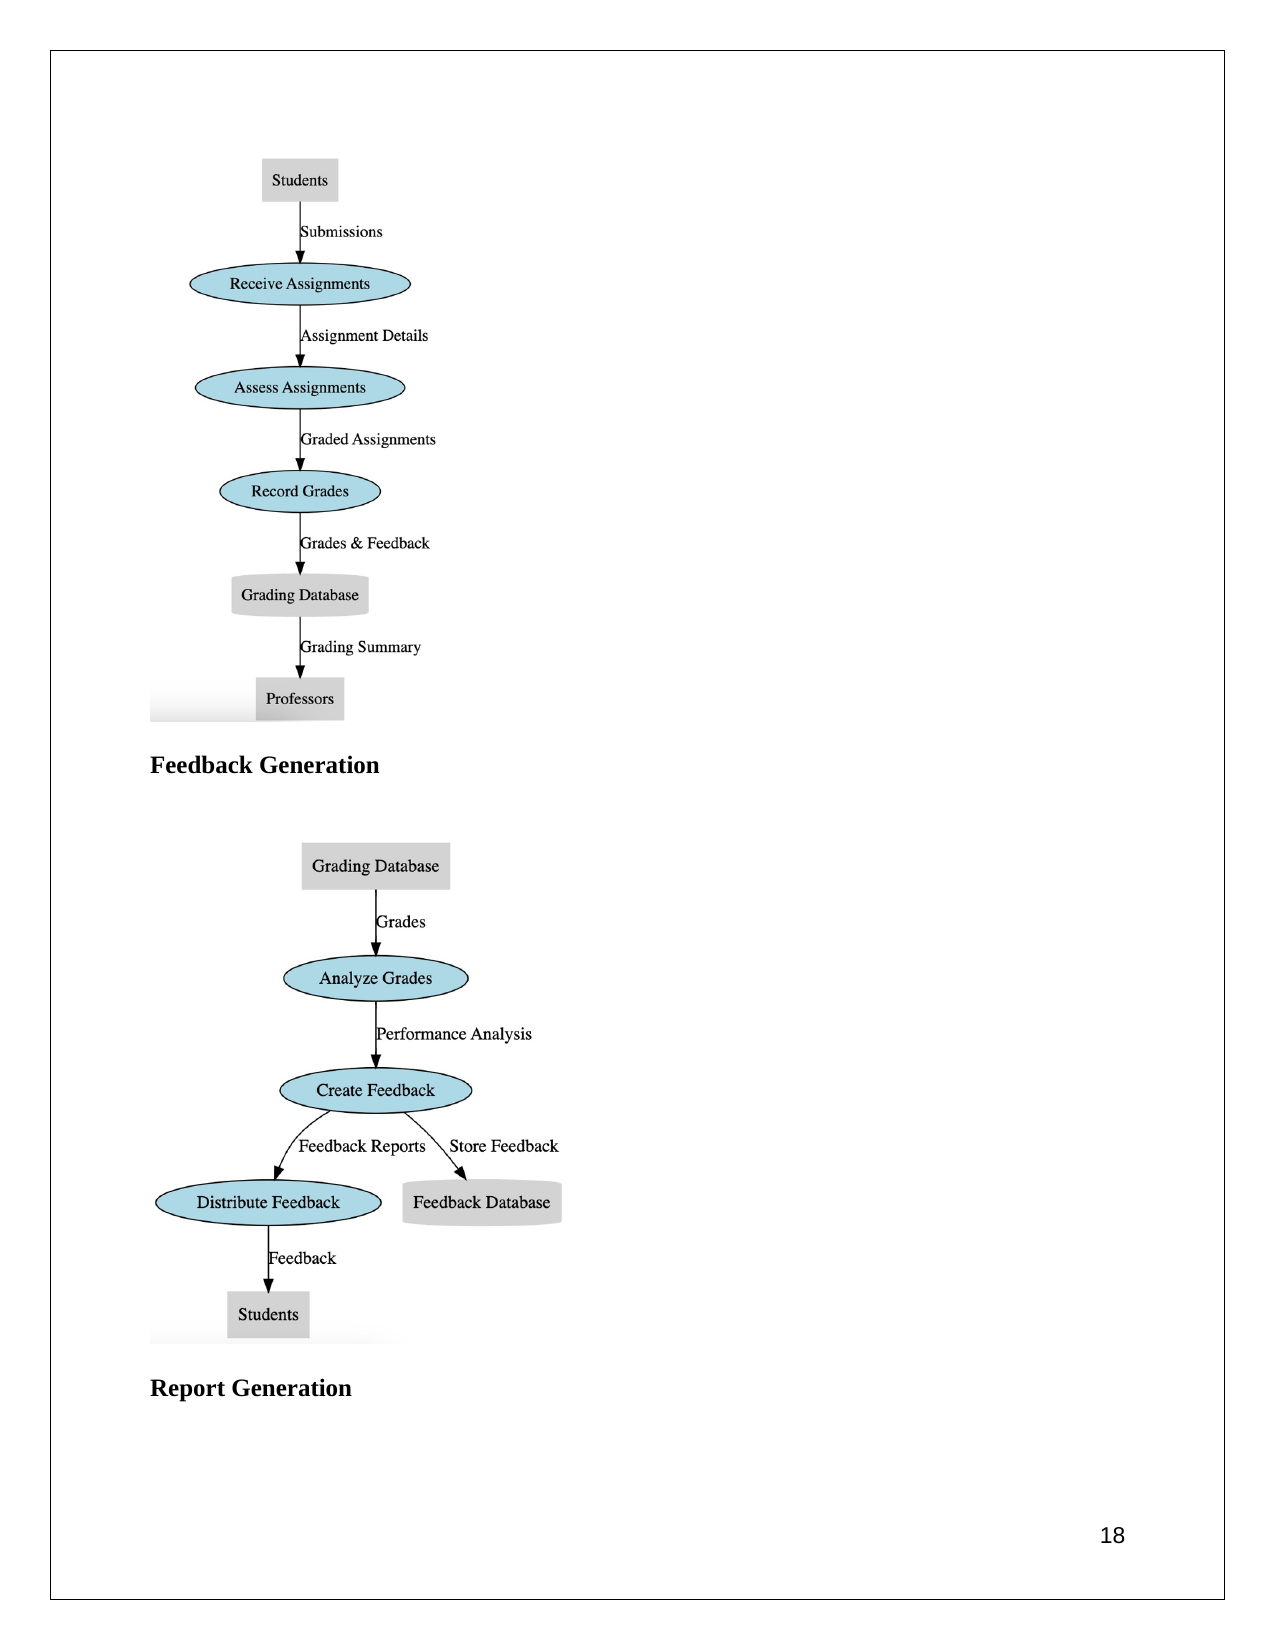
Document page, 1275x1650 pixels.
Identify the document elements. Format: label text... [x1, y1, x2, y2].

text Report Generation [150, 1373, 1125, 1402]
picture [150, 808, 586, 1344]
text Feedback Generation [150, 750, 1125, 779]
picture [150, 150, 469, 722]
